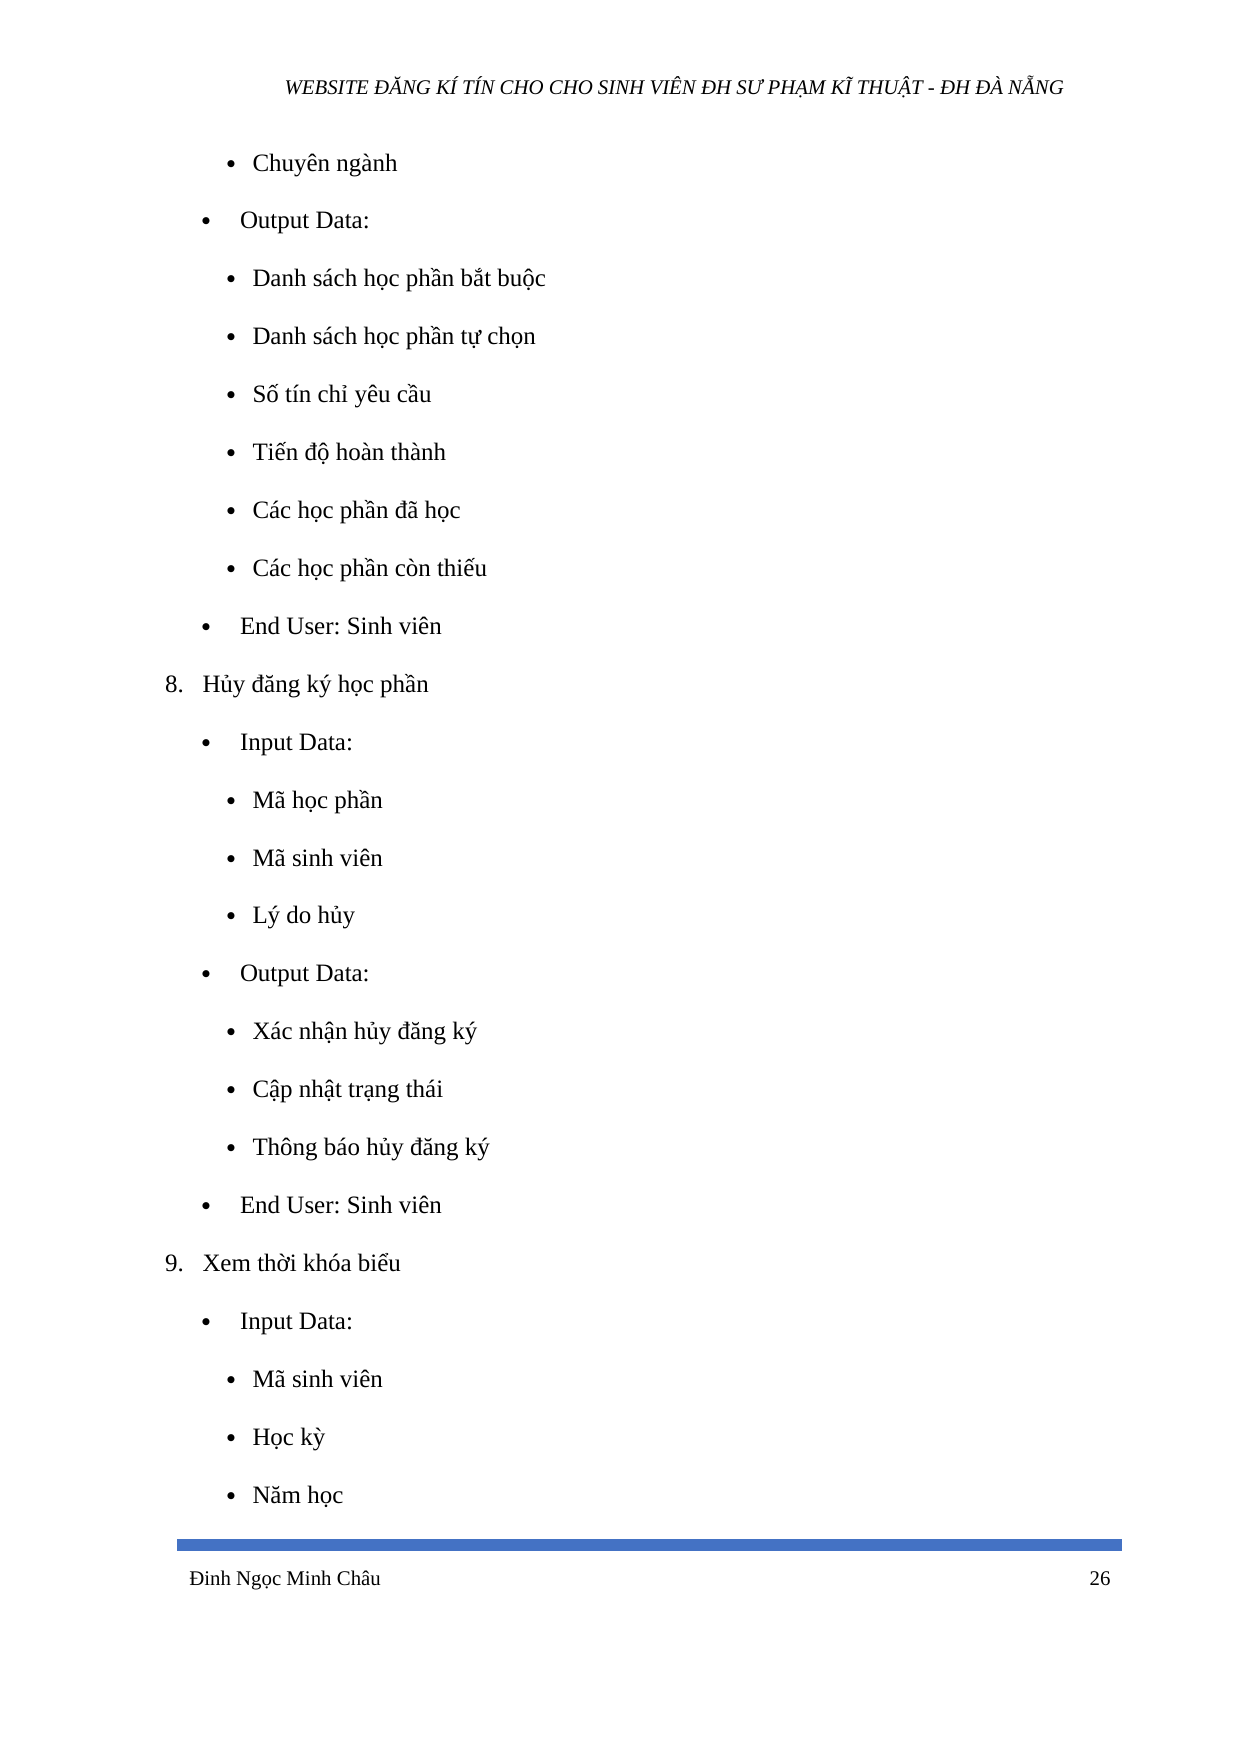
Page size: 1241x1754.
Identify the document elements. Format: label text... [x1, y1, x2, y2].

list Hủy đăng ký học phần [165, 669, 1122, 698]
list Input Data: [202, 727, 1122, 756]
list Các học phần đã học [227, 495, 1122, 524]
list Output Data: [202, 206, 1122, 234]
list Mã học phần [227, 785, 1122, 813]
list Các học phần còn thiếu [227, 553, 1122, 582]
list Danh sách học phần tự chọn [227, 321, 1122, 350]
list Mã sinh viên [227, 843, 1122, 871]
list Input Data: [202, 1306, 1122, 1335]
list End User: Sinh viên [202, 1190, 1122, 1219]
list Năm học [227, 1480, 1122, 1508]
list Số tín chỉ yêu cầu [227, 379, 1122, 408]
list Output Data: [202, 958, 1122, 987]
list Danh sách học phần bắt buộc [227, 263, 1122, 292]
list Chuyên ngành [227, 148, 1122, 176]
list End User: Sinh viên [202, 611, 1122, 640]
list Cập nhật trạng thái [227, 1074, 1122, 1103]
list Học kỳ [227, 1422, 1122, 1451]
list Xác nhận hủy đăng ký [227, 1016, 1122, 1045]
list Xem thời khóa biểu [165, 1248, 1122, 1277]
list Mã sinh viên [227, 1364, 1122, 1393]
list Lý do hủy [227, 901, 1122, 929]
list Thông báo hủy đăng ký [227, 1132, 1122, 1161]
list Tiến độ hoàn thành [227, 437, 1122, 466]
